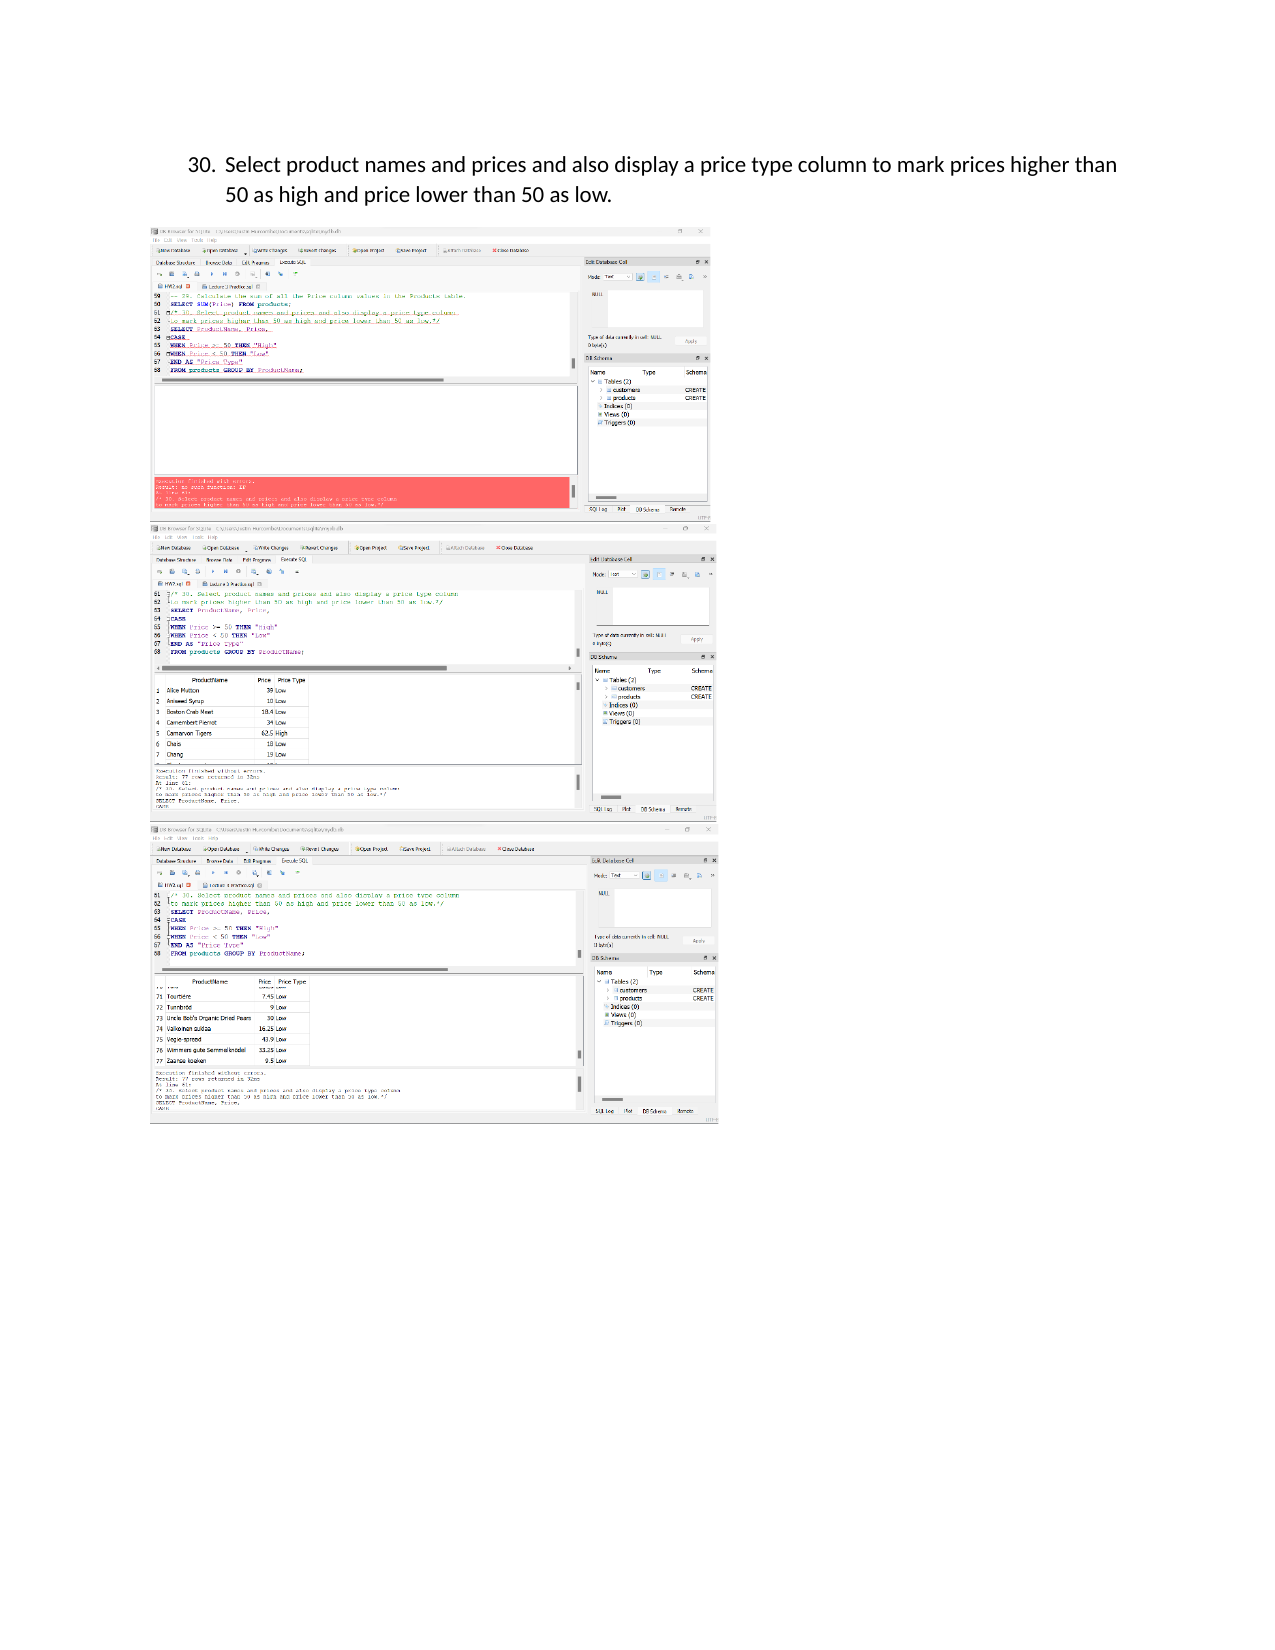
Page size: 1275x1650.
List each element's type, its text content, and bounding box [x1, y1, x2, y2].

picture [150, 824, 719, 1124]
picture [150, 524, 717, 822]
picture [150, 227, 711, 522]
list Select product names and prices and also display a price type column to mark prices higher than 50 as high and price lower than 50 as low. [187, 150, 1125, 208]
